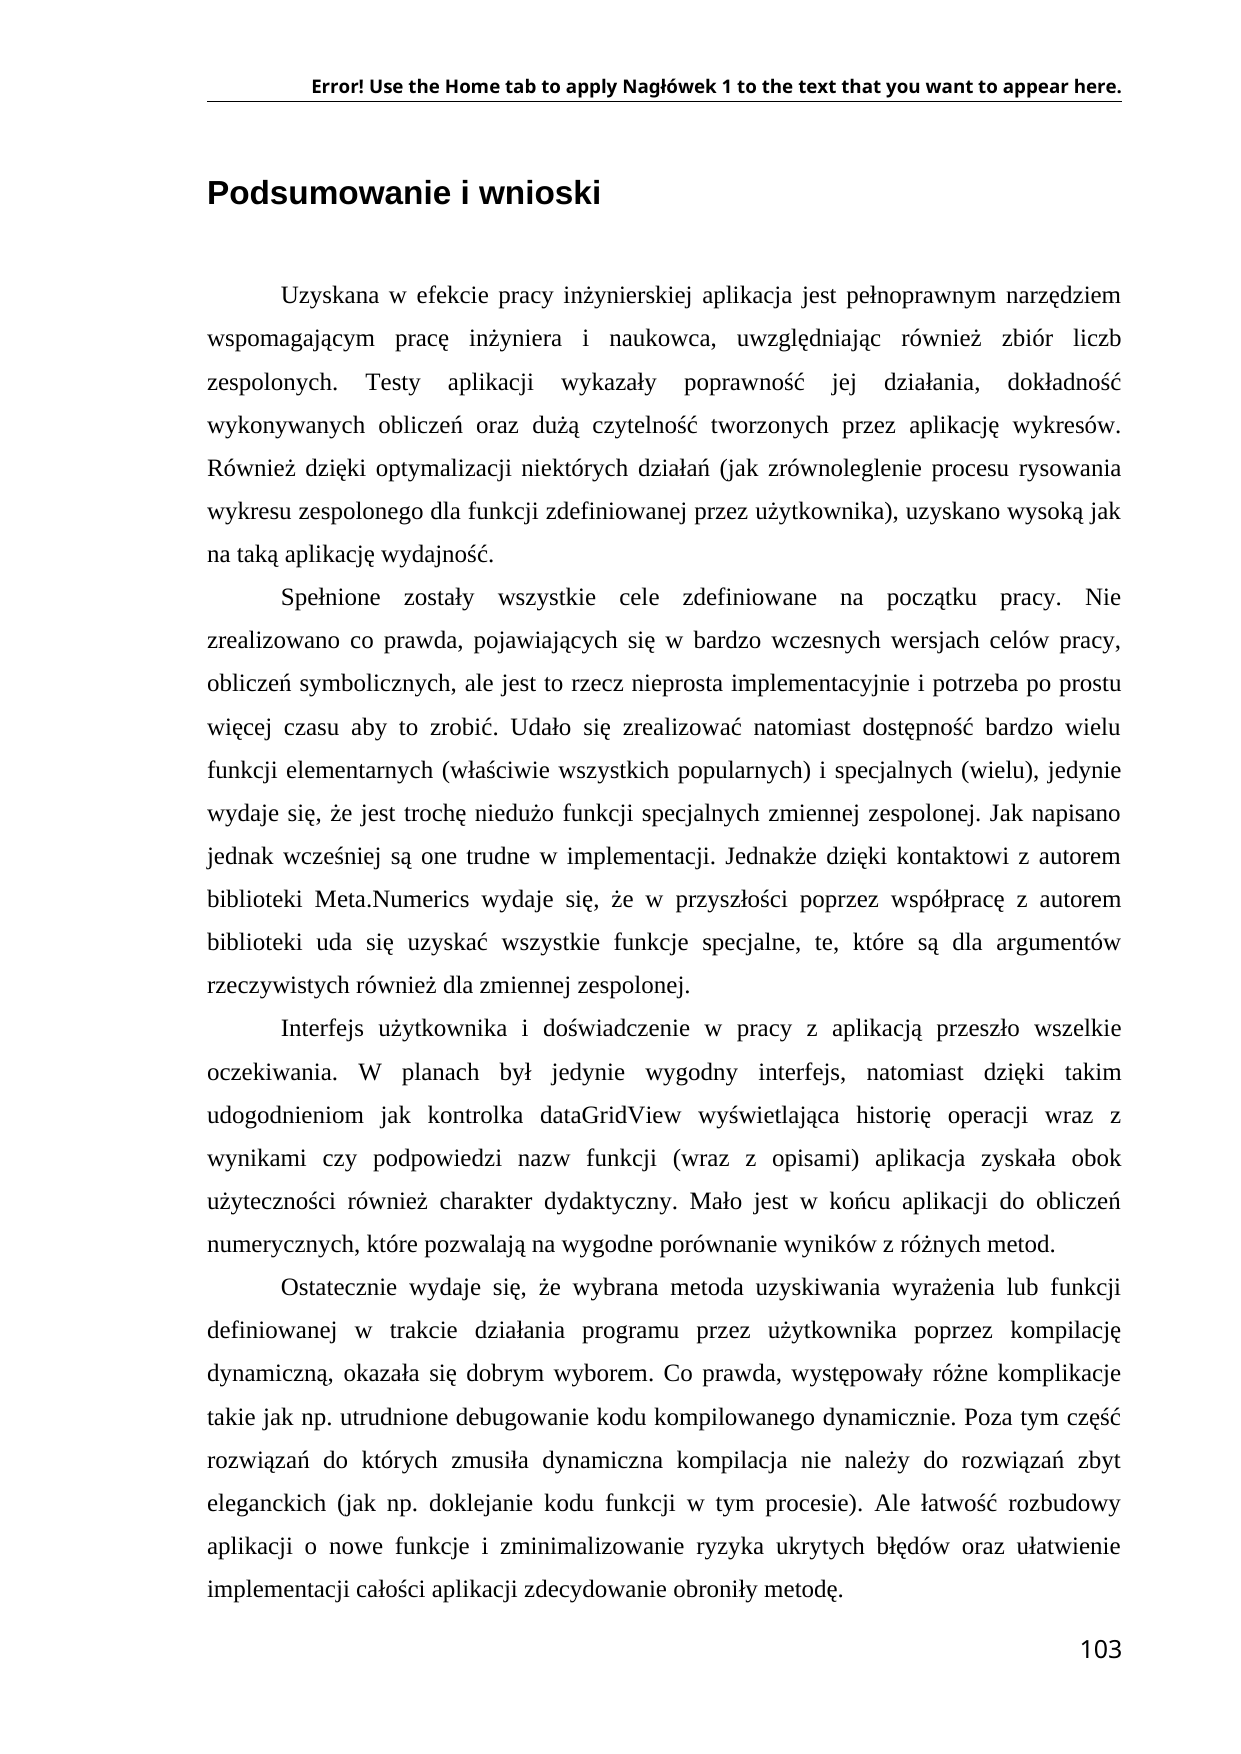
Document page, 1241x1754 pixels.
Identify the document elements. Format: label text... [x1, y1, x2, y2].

text Ostatecznie wydaje się, że wybrana metoda uzyskiwania wyrażenia lub funkcji definiowanej w trakcie działania programu przez użytkownika poprzez kompilację dynamiczną, okazała się dobrym wyborem. Co prawda, występowały różne komplikacje takie jak np. utrudnione debugowanie kodu kompilowanego dynamicznie. Poza tym część rozwiązań do których zmusiła dynamiczna kompilacja nie należy do rozwiązań zbyt eleganckich (jak np. doklejanie kodu funkcji w tym procesie). Ale łatwość rozbudowy aplikacji o nowe funkcje i zminimalizowanie ryzyka ukrytych błędów oraz ułatwienie implementacji całości aplikacji zdecydowanie obroniły metodę. [207, 1272, 1122, 1603]
text Uzyskana w efekcie pracy inżynierskiej aplikacja jest pełnoprawnym narzędziem wspomagającym pracę inżyniera i naukowca, uwzględniając również zbiór liczb zespolonych. Testy aplikacji wykazały poprawność jej działania, dokładność wykonywanych obliczeń oraz dużą czytelność tworzonych przez aplikację wykresów. Również dzięki optymalizacji niektórych działań (jak zrównoleglenie procesu rysowania wykresu zespolonego dla funkcji zdefiniowanej przez użytkownika), uzyskano wysoką jak na taką aplikację wydajność. [207, 280, 1122, 568]
text Spełnione zostały wszystkie cele zdefiniowane na początku pracy. Nie zrealizowano co prawda, pojawiających się w bardzo wczesnych wersjach celów pracy, obliczeń symbolicznych, ale jest to rzecz nieprosta implementacyjnie i potrzeba po prostu więcej czasu aby to zrobić. Udało się zrealizować natomiast dostępność bardzo wielu funkcji elementarnych (właściwie wszystkich popularnych) i specjalnych (wielu), jedynie wydaje się, że jest trochę niedużo funkcji specjalnych zmiennej zespolonej. Jak napisano jednak wcześniej są one trudne w implementacji. Jednakże dzięki kontaktowi z autorem biblioteki Meta.Numerics wydaje się, że w przyszłości poprzez współpracę z autorem biblioteki uda się uzyskać wszystkie funkcje specjalne, te, które są dla argumentów rzeczywistych również dla zmiennej zespolonej. [207, 582, 1122, 999]
subtitle Podsumowanie i wnioski [207, 173, 1122, 211]
text Interfejs użytkownika i doświadczenie w pracy z aplikacją przeszło wszelkie oczekiwania. W planach był jedynie wygodny interfejs, natomiast dzięki takim udogodnieniom jak kontrolka dataGridView wyświetlająca historię operacji wraz z wynikami czy podpowiedzi nazw funkcji (wraz z opisami) aplikacja zyskała obok użyteczności również charakter dydaktyczny. Mało jest w końcu aplikacji do obliczeń numerycznych, które pozwalają na wygodne porównanie wyników z różnych metod. [207, 1013, 1122, 1258]
